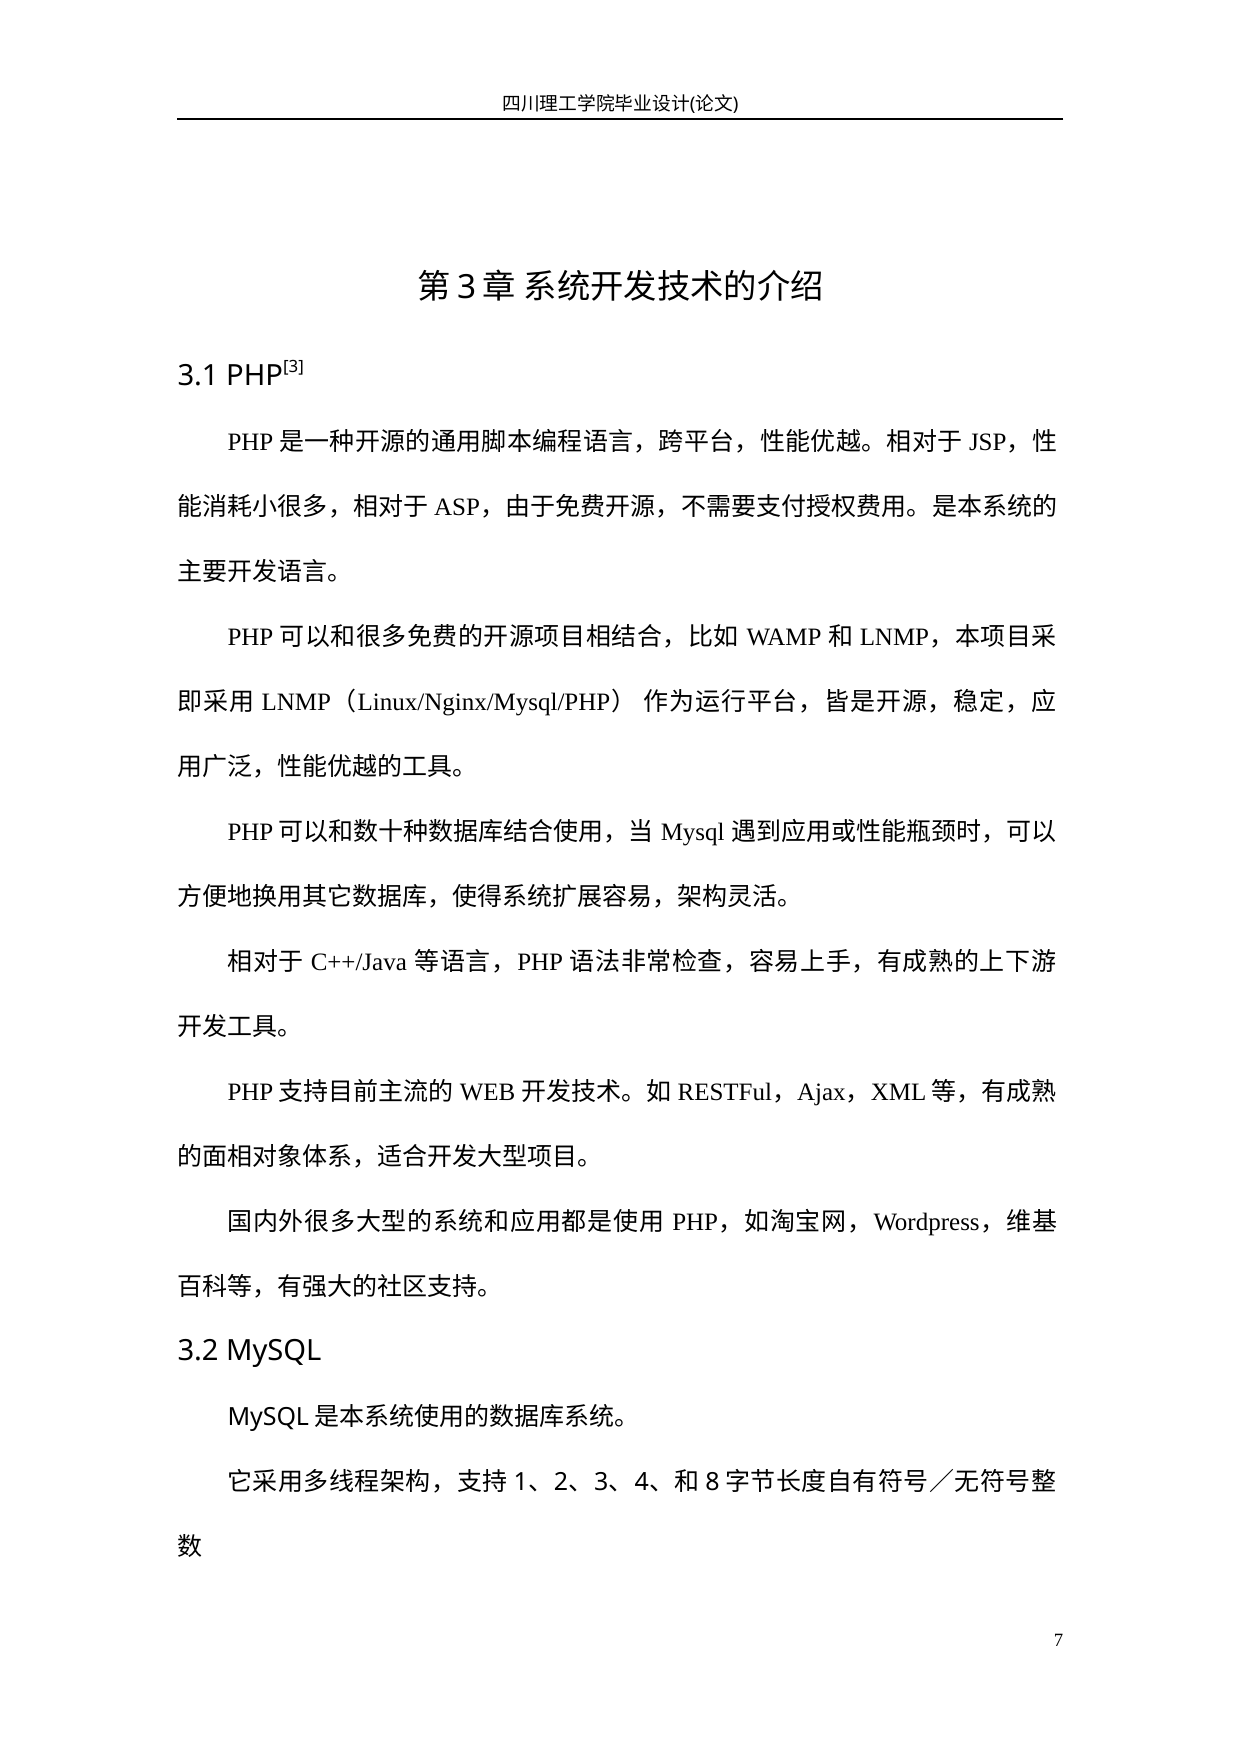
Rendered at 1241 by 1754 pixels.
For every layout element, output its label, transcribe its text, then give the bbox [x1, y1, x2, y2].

text MySQL是本系统使用的数据库系统。 [177, 1382, 1057, 1447]
text 第3章 系统开发技术的介绍 [177, 252, 1063, 317]
text PHP 是一种开源的通用脚本编程语言，跨平台，性能优越。相对于JSP，性能消耗小很多，相对于 ASP，由于免费开源，不需要支付授权费用。是本系统的主要开发语言。 [177, 407, 1057, 602]
text PHP 支持目前主流的 WEB 开发技术。如 RESTFul，Ajax，XML 等，有成熟的面相对象体系，适合开发大型项目。 [177, 1057, 1057, 1187]
text PHP 可以和数十种数据库结合使用，当 Mysql 遇到应用或性能瓶颈时，可以方便地换用其它数据库，使得系统扩展容易，架构灵活。 [177, 797, 1057, 927]
text 相对于 C++/Java 等语言，PHP 语法非常检查，容易上手，有成熟的上下游开发工具。 [177, 927, 1057, 1057]
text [177, 1447, 1057, 1577]
text 3.2 MySQL [177, 1317, 1063, 1382]
text 3.1 PHP[3] [177, 342, 1063, 407]
text 国内外很多大型的系统和应用都是使用 PHP，如淘宝网，Wordpress，维基百科等，有强大的社区支持。 [177, 1187, 1057, 1317]
text PHP 可以和很多免费的开源项目相结合，比如 WAMP 和 LNMP，本项目采即采用 LNMP（Linux/Nginx/Mysql/PHP） 作为运行平台，皆是开源，稳定，应用广泛，性能优越的工具。 [177, 602, 1057, 797]
